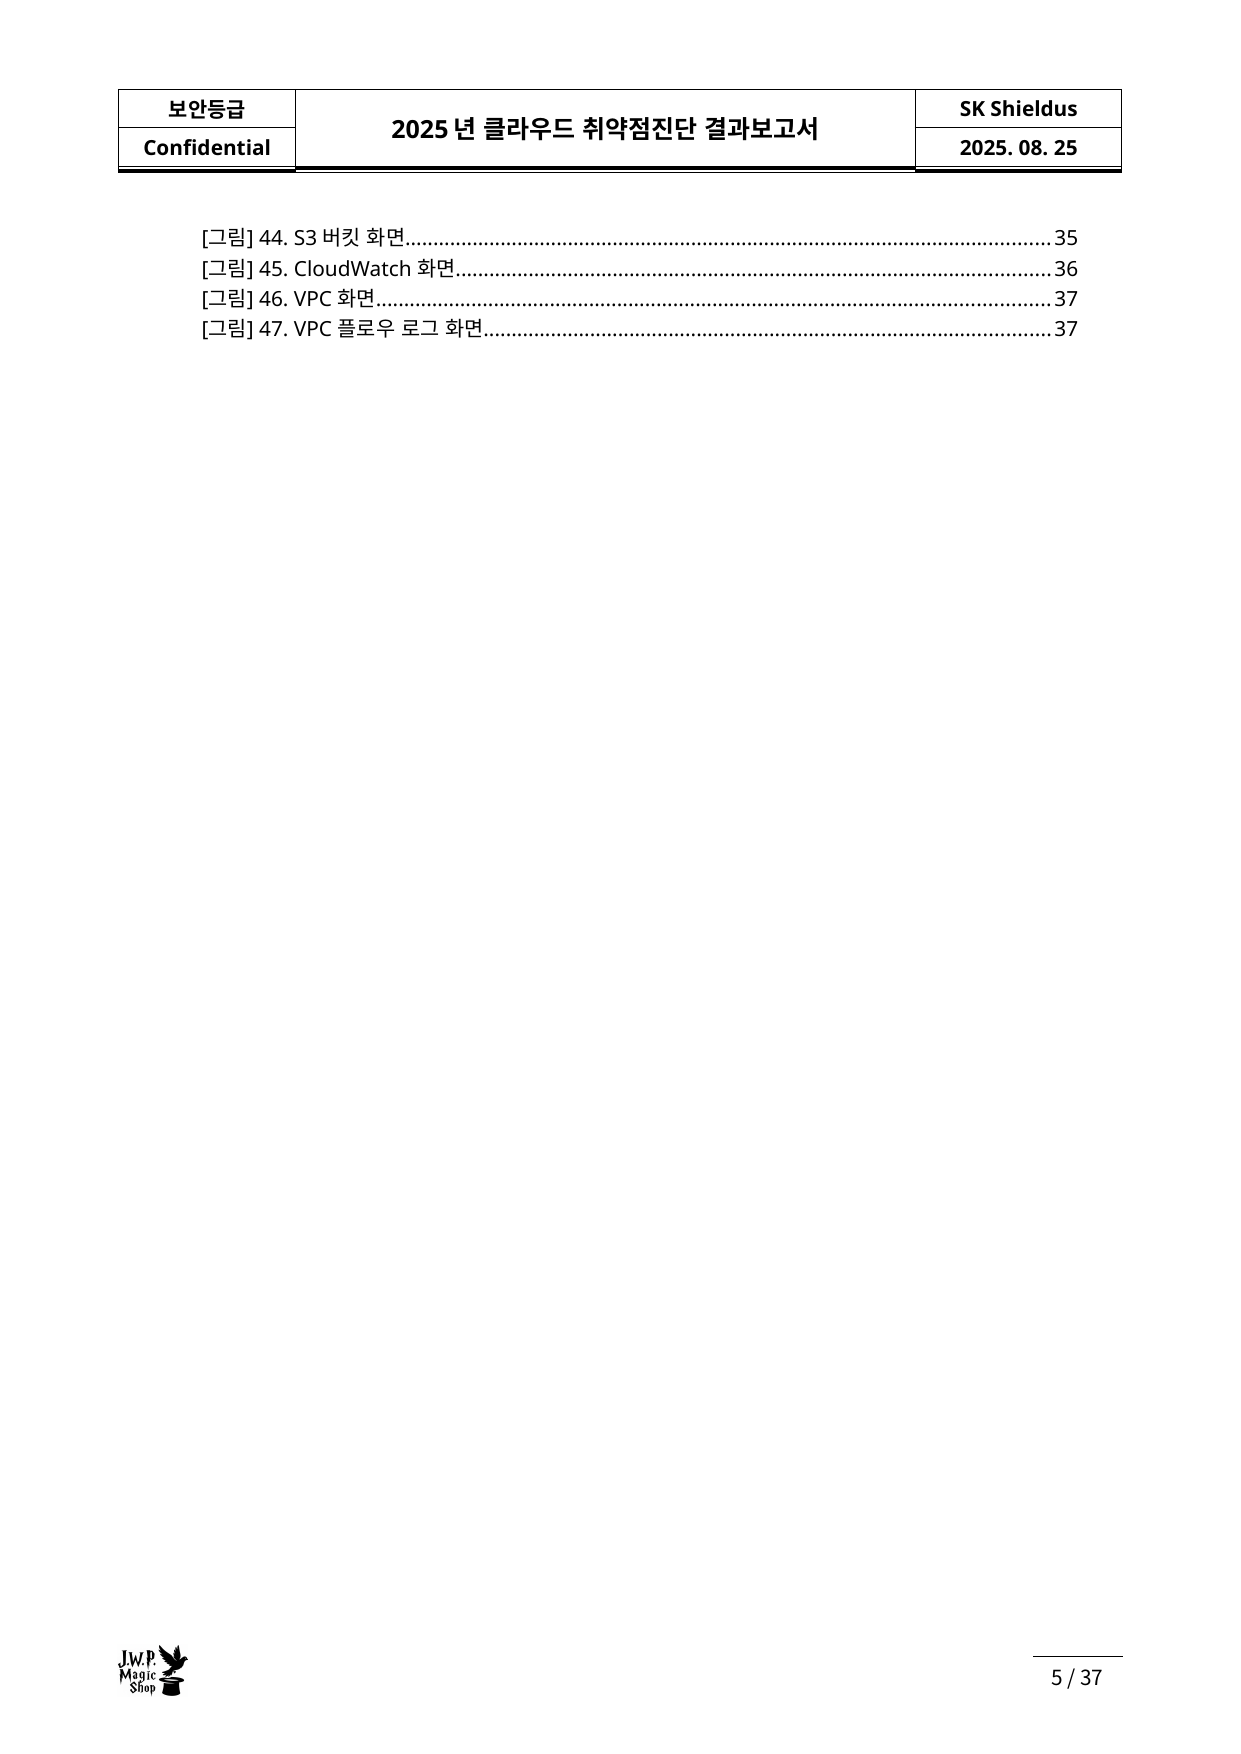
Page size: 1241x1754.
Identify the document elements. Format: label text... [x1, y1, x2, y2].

text [그림] 46. VPC 화면 37 [201, 282, 1122, 312]
text [그림] 47. VPC 플로우 로그 화면 37 [201, 312, 1122, 343]
text [그림] 45. CloudWatch 화면 36 [201, 252, 1122, 282]
text [그림] 44. S3 버킷 화면 35 [201, 222, 1122, 252]
picture [117, 1644, 188, 1697]
